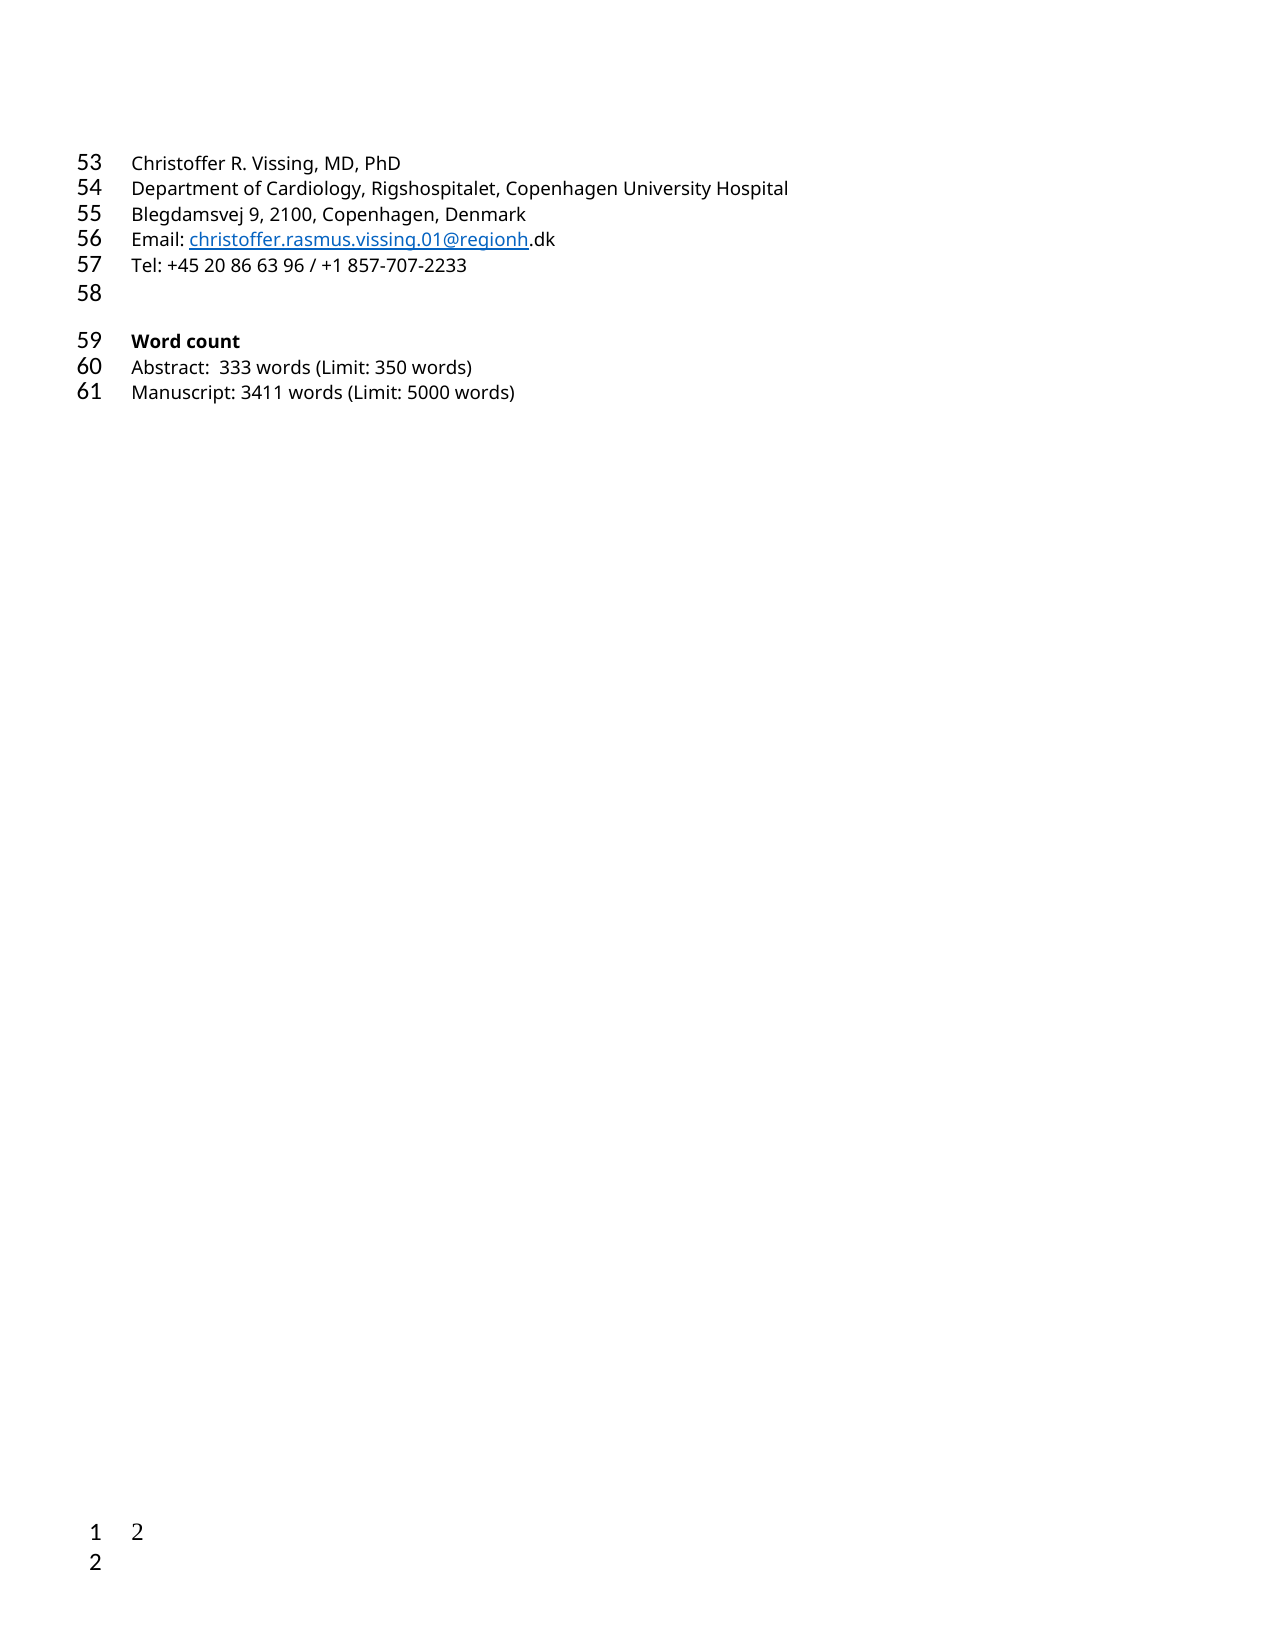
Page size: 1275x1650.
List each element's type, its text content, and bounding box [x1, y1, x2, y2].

text Email: christoffer.rasmus.vissing.01@regionh.dk [131, 227, 1125, 252]
text Blegdamsvej 9, 2100, Copenhagen, Denmark [131, 201, 1125, 227]
text Abstract: 333 words (Limit: 350 words) [131, 354, 1125, 380]
text Christoffer R. Vissing, MD, PhD [131, 150, 1125, 176]
text Word count [131, 329, 1125, 354]
text Tel: +45 20 86 63 96 / +1 857-707-2233 [131, 252, 1125, 278]
text Department of Cardiology, Rigshospitalet, Copenhagen University Hospital [131, 176, 1125, 201]
text Manuscript: 3411 words (Limit: 5000 words) [131, 380, 1125, 405]
